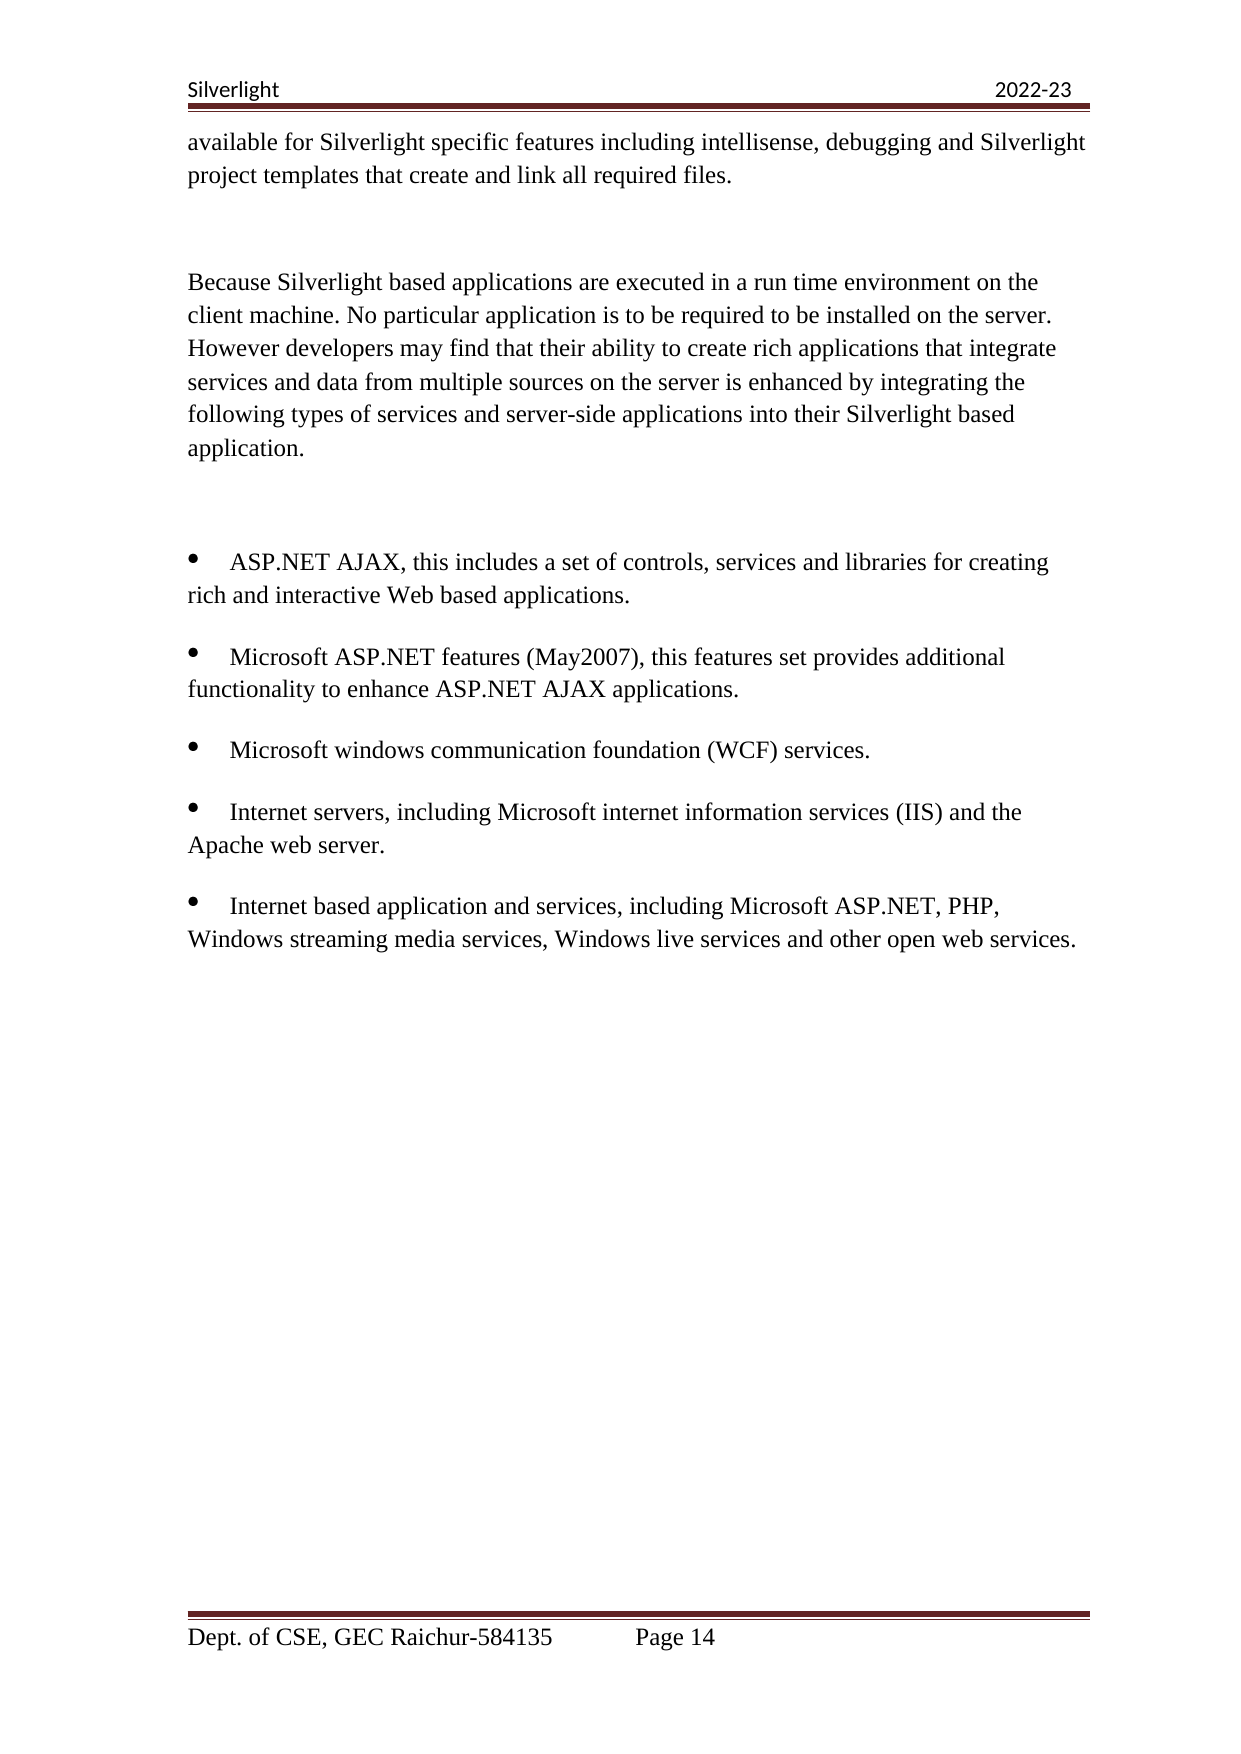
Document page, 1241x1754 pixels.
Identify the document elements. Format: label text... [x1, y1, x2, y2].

picture [187, 789, 211, 820]
text Microsoft ASP.NET features (May2007), this features set provides additional functionality to enhance ASP.NET AJAX applications. [187, 634, 1090, 703]
text Internet based application and services, including Microsoft ASP.NET, PHP, Windows streaming media services, Windows live services and other open web services. [187, 883, 1090, 952]
text Internet servers, including Microsoft internet information services (IIS) and the Apache web server. [187, 789, 1090, 858]
picture [187, 728, 211, 759]
picture [187, 540, 211, 571]
picture [187, 883, 211, 914]
picture [187, 634, 211, 665]
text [187, 127, 1090, 188]
text Because Silverlight based applications are executed in a run time environment on the client machine. No particular application is to be required to be installed on the server. However developers may find that their ability to create rich applications that integrate services and data from multiple sources on the server is enhanced by integrating the following types of services and server-side applications into their Silverlight based application. [187, 267, 1090, 461]
text Microsoft windows communication foundation (WCF) services. [187, 728, 1090, 764]
text ASP.NET AJAX, this includes a set of controls, services and libraries for creating rich and interactive Web based applications. [187, 540, 1090, 609]
